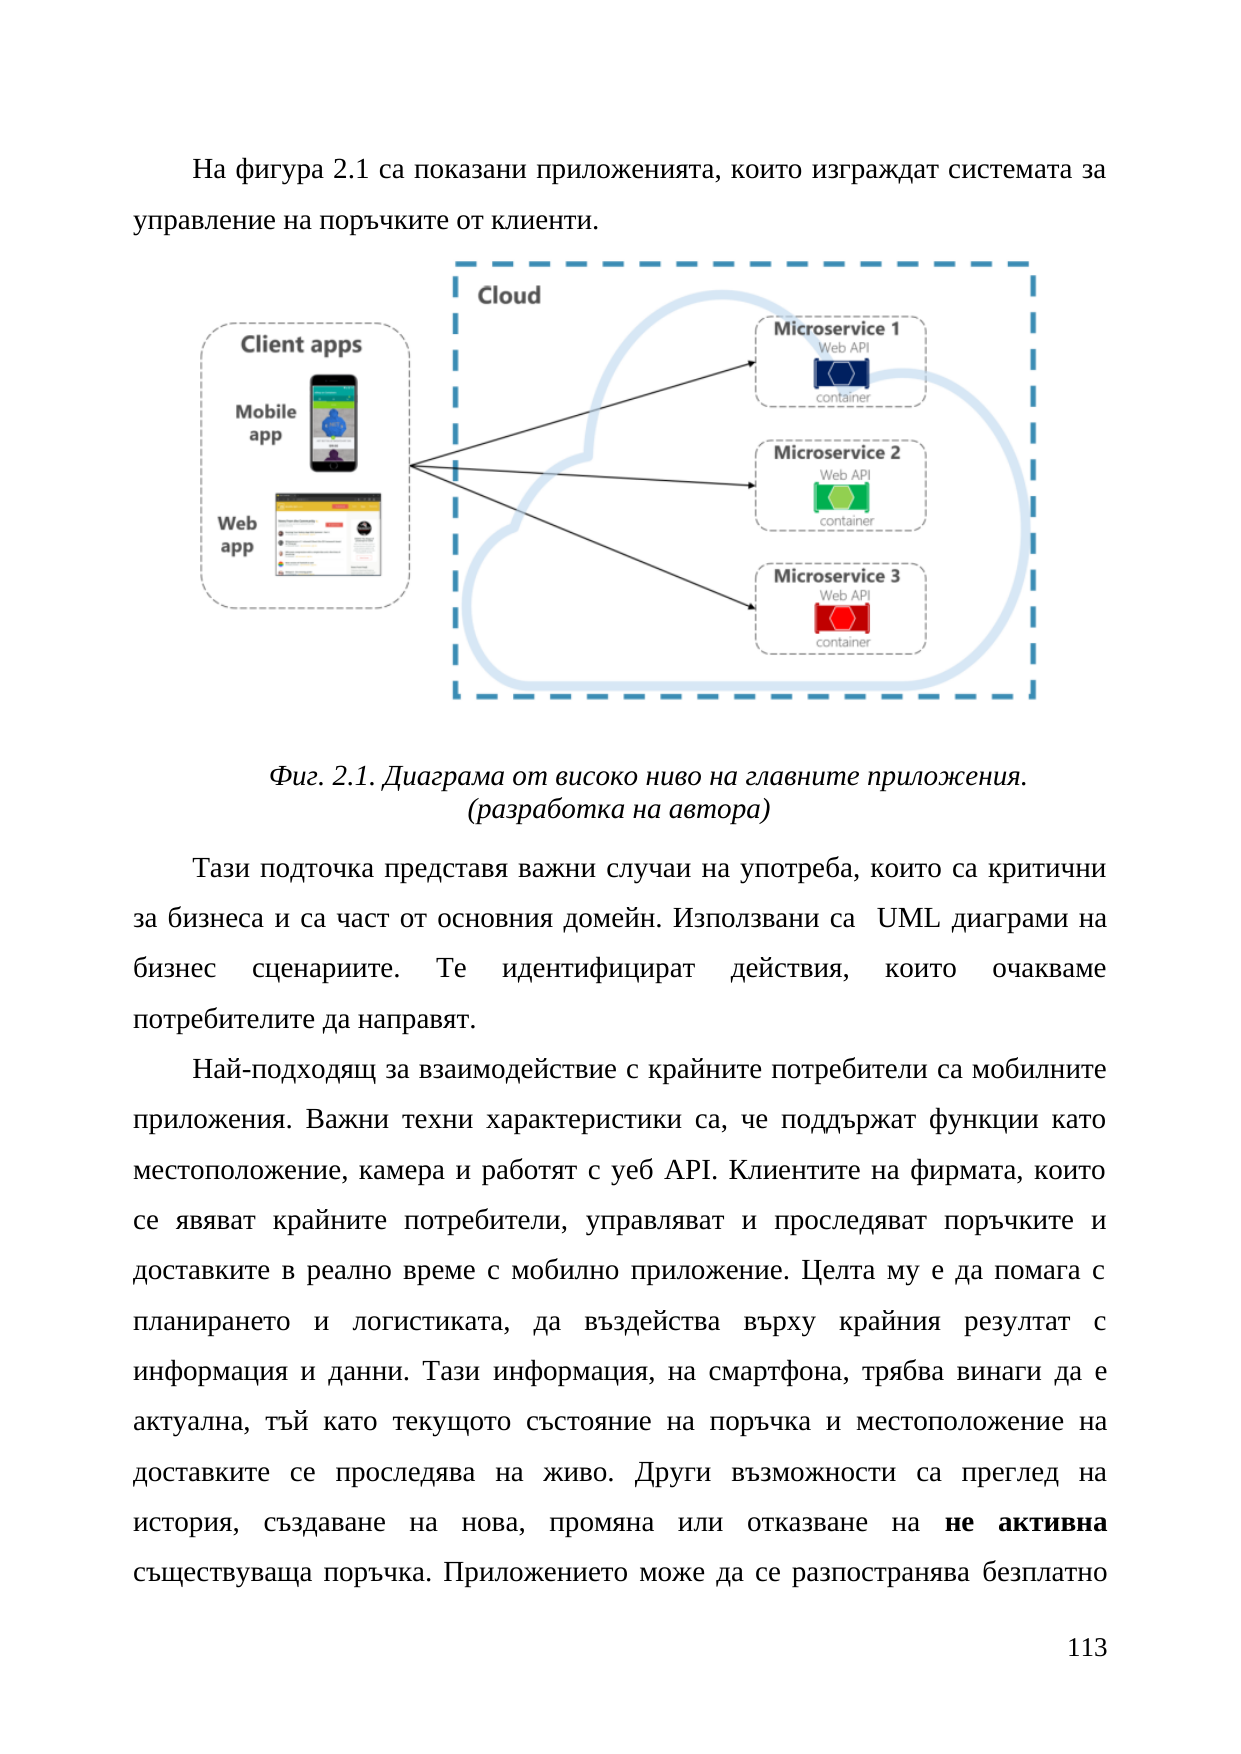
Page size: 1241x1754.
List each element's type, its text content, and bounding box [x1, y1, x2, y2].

picture [192, 252, 1052, 716]
title Фиг. 2.1. Диаграма от високо ниво на главните приложения. (разработка на автора) [133, 758, 1107, 825]
text Тази подточка представя важни случаи на употреба, които са критични за бизнеса и са част от основния домейн. Използвани са UML диаграми на бизнес сценариите. Те идентифицират действия, които очакваме потребителите да направят. [133, 850, 1107, 1034]
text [133, 1051, 1107, 1588]
text На фигура 2.1 са показани приложенията, които изграждат системата за управление на поръчките от клиенти. [133, 152, 1107, 236]
